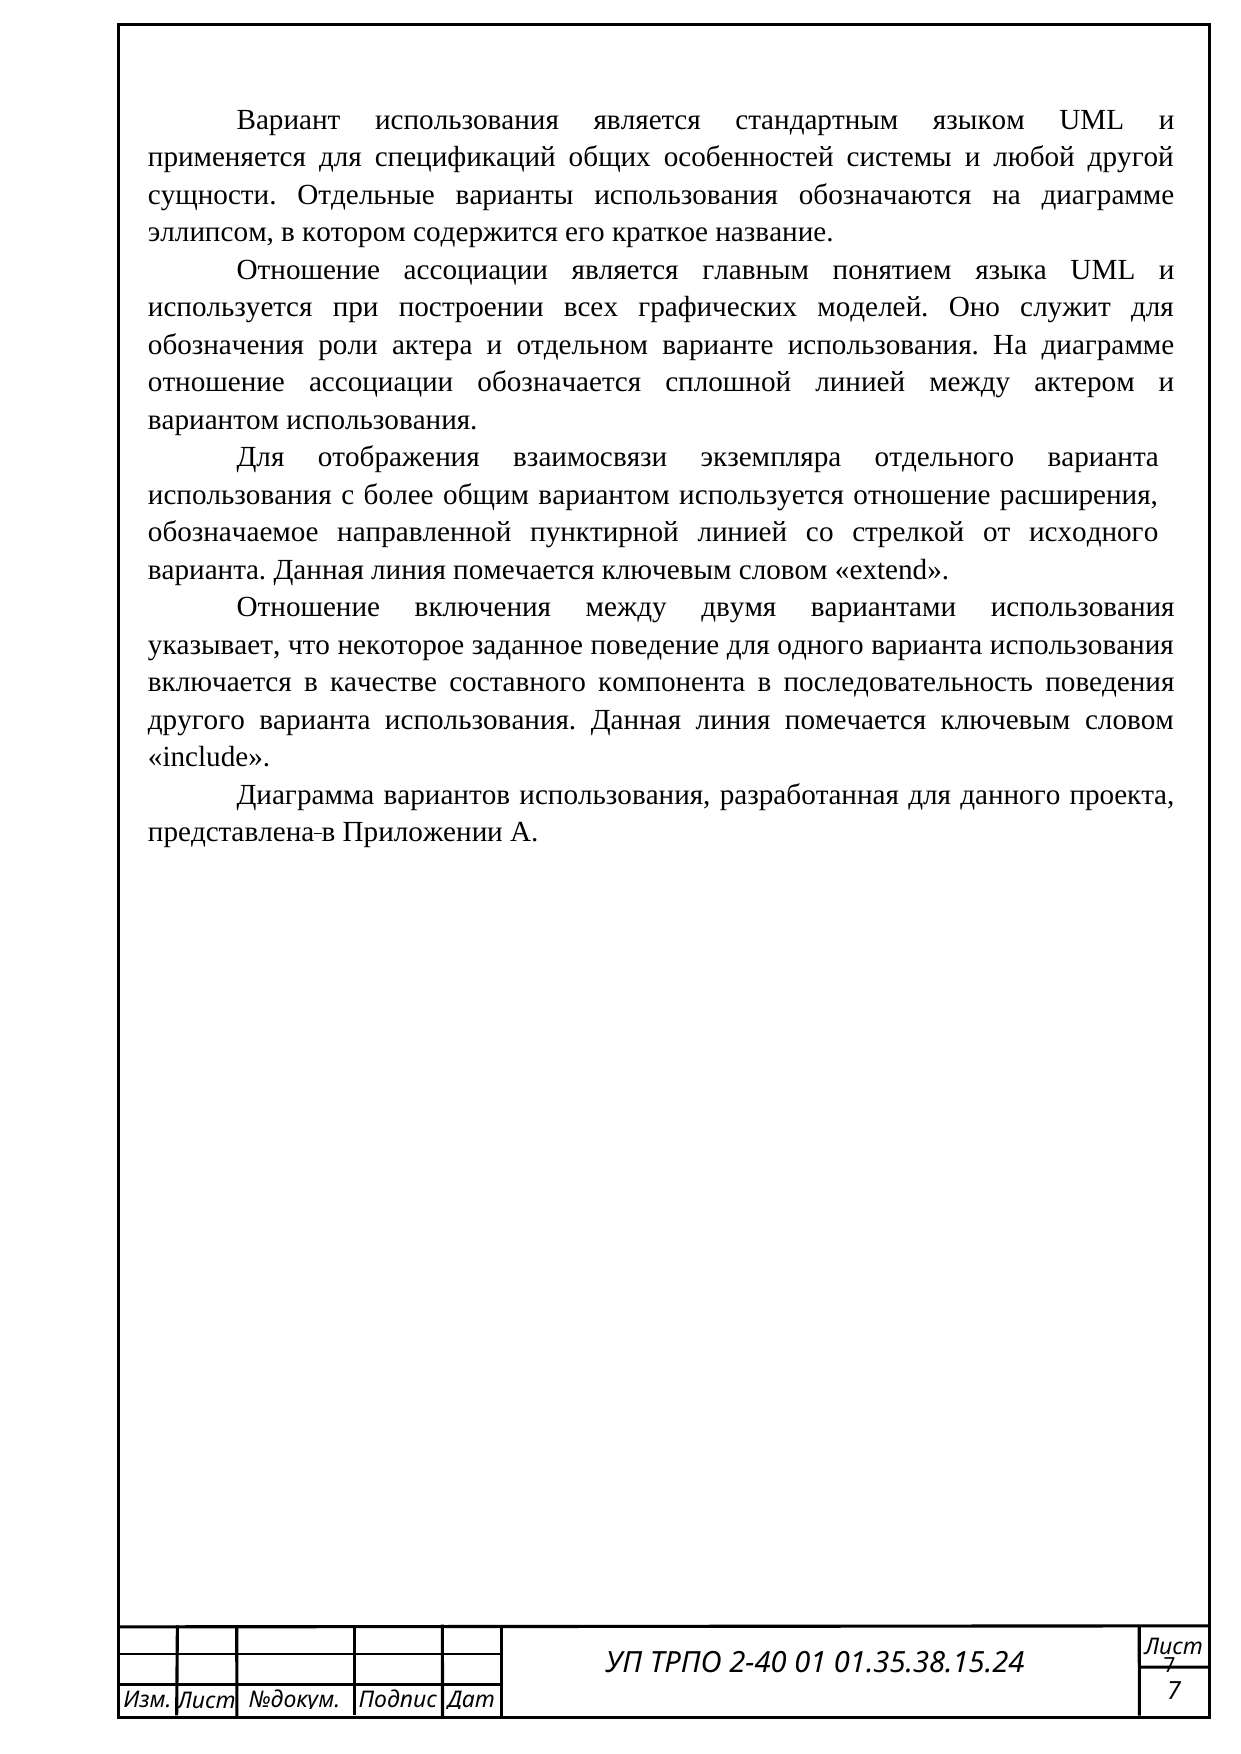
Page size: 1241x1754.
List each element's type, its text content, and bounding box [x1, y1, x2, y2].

text Отношение включения между двумя вариантами использования указывает, что некоторое заданное поведение для одного варианта использования включается в качестве составного компонента в последовательность поведения другого варианта использования. Данная линия помечается ключевым словом «include». [148, 587, 1175, 774]
text Отношение ассоциации является главным понятием языка UML и используется при построении всех графических моделей. Оно служит для обозначения роли актера и отдельном варианте использования. На диаграмме отношение ассоциации обозначается сплошной линией между актером и вариантом использования. [148, 249, 1175, 437]
text Вариант использования является стандартным языком UML и применяется для спецификаций общих особенностей системы и любой другой сущности. Отдельные варианты использования обозначаются на диаграмме эллипсом, в котором содержится его краткое название. [148, 99, 1175, 249]
text Диаграмма вариантов использования, разработанная для данного проекта, представлена в Приложении А. [148, 774, 1175, 849]
text Для отображения взаимосвязи экземпляра отдельного варианта использования с более общим вариантом используется отношение расширения, обозначаемое направленной пунктирной линией со стрелкой от исходного варианта. Данная линия помечается ключевым словом «extend». [148, 437, 1159, 587]
